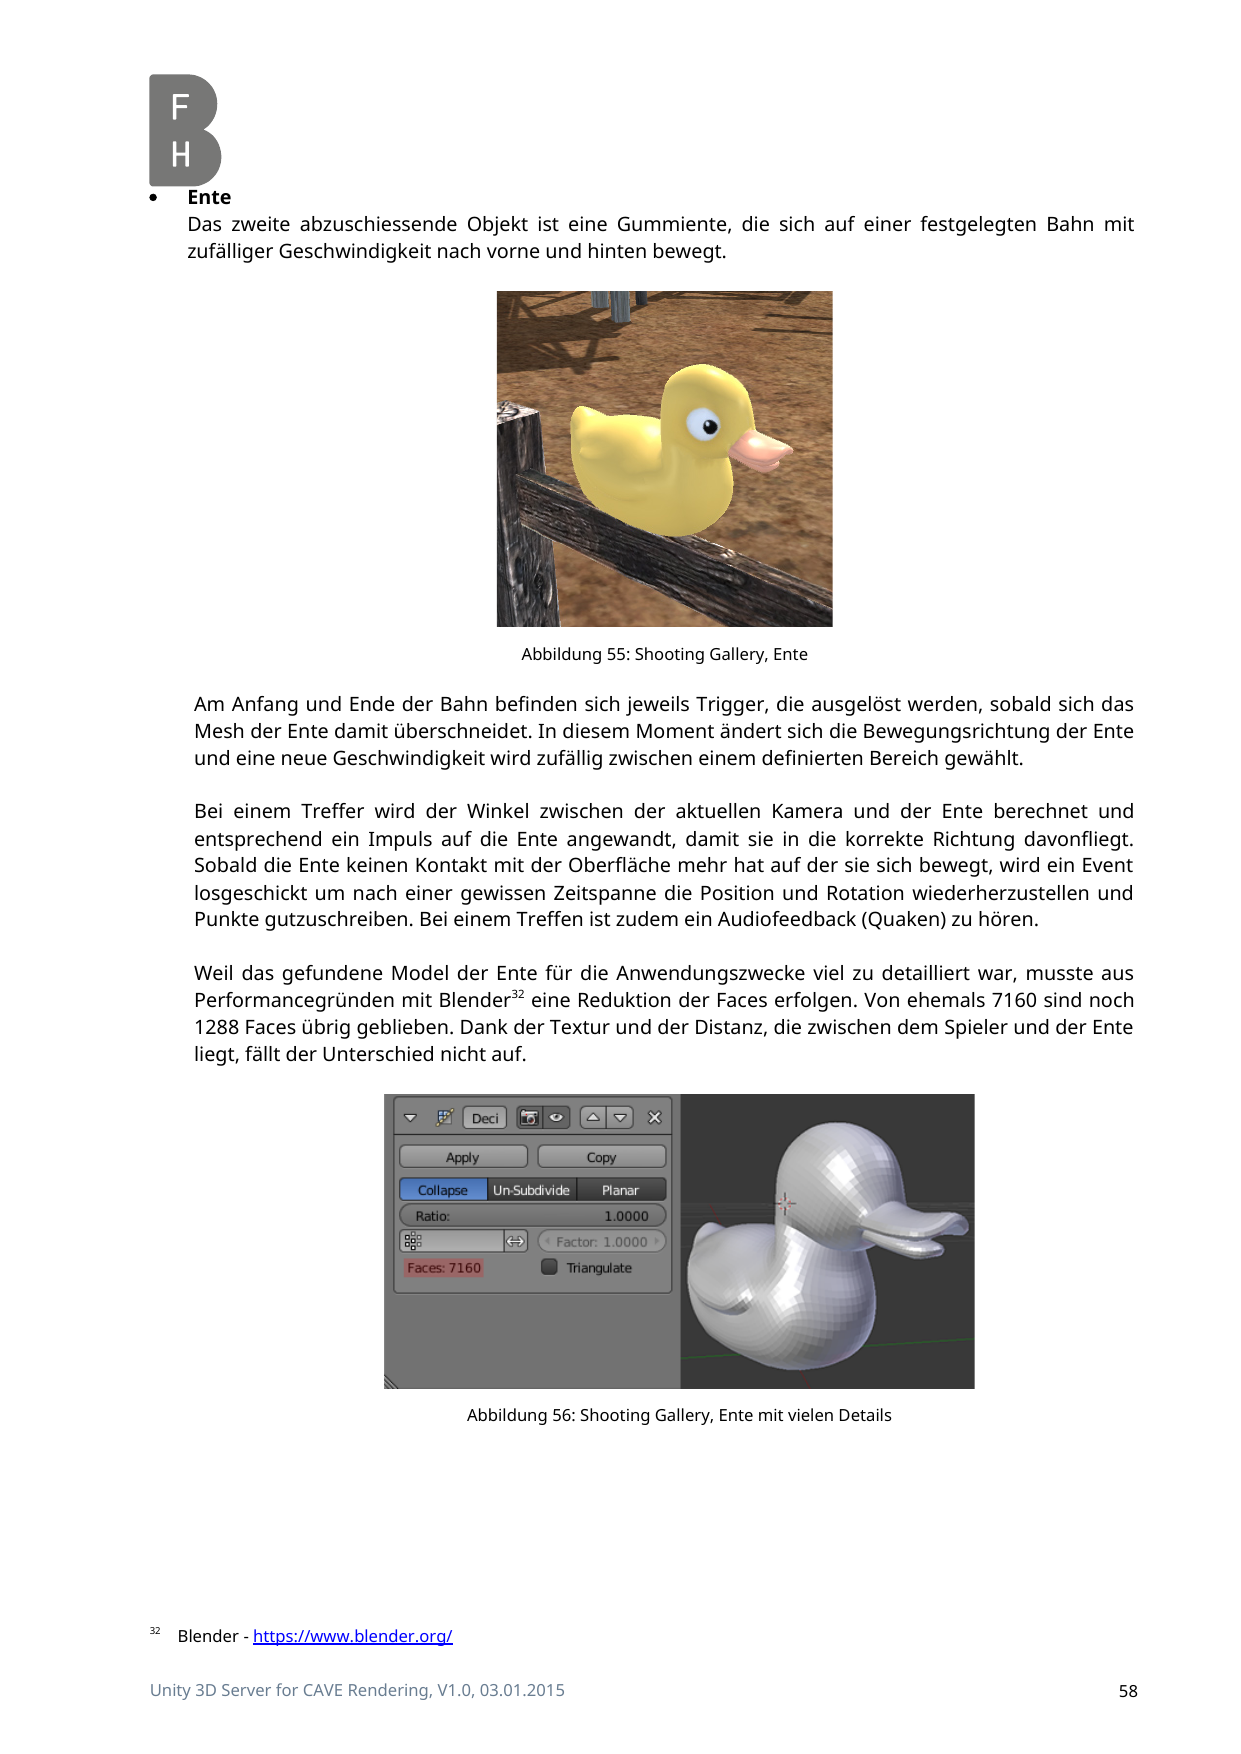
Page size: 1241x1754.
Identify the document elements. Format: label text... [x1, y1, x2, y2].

list Ente [149, 183, 1136, 210]
picture [496, 291, 833, 627]
text Weil das gefundene Model der Ente für die Anwendungszwecke viel zu detailliert war, musste aus Performancegründen mit Blender eine Reduktion der Faces erfolgen. Von ehemals 7160 sind noch 1288 Faces übrig geblieben. Dank der Textur und der Distanz, die zwischen dem Spieler und der Ente liegt, fällt der Unterschied nicht auf. [194, 960, 1136, 1068]
text Abbildung 56: Shooting Gallery, Ente mit vielen Details [223, 1401, 1136, 1427]
picture [384, 1094, 975, 1389]
text Am Anfang und Ende der Bahn befinden sich jeweils Trigger, die ausgelöst werden, sobald sich das Mesh der Ente damit überschneidet. In diesem Moment ändert sich die Bewegungsrichtung der Ente und eine neue Geschwindigkeit wird zufällig zwischen einem definierten Bereich gewählt. [194, 690, 1136, 771]
text Abbildung 55: Shooting Gallery, Ente [194, 639, 1136, 665]
text Das zweite abzuschiessende Objekt ist eine Gummiente, die sich auf einer festgelegten Bahn mit zufälliger Geschwindigkeit nach vorne und hinten bewegt. [187, 210, 1136, 264]
text Bei einem Treffer wird der Winkel zwischen der aktuellen Kamera und der Ente berechnet und entsprechend ein Impuls auf die Ente angewandt, damit sie in die korrekte Richtung davonfliegt. Sobald die Ente keinen Kontakt mit der Oberfläche mehr hat auf der sie sich bewegt, wird ein Event losgeschickt um nach einer gewissen Zeitspanne die Position und Rotation wiederherzustellen und Punkte gutzuschreiben. Bei einem Treffen ist zudem ein Audiofeedback (Quaken) zu hören. [194, 798, 1136, 933]
